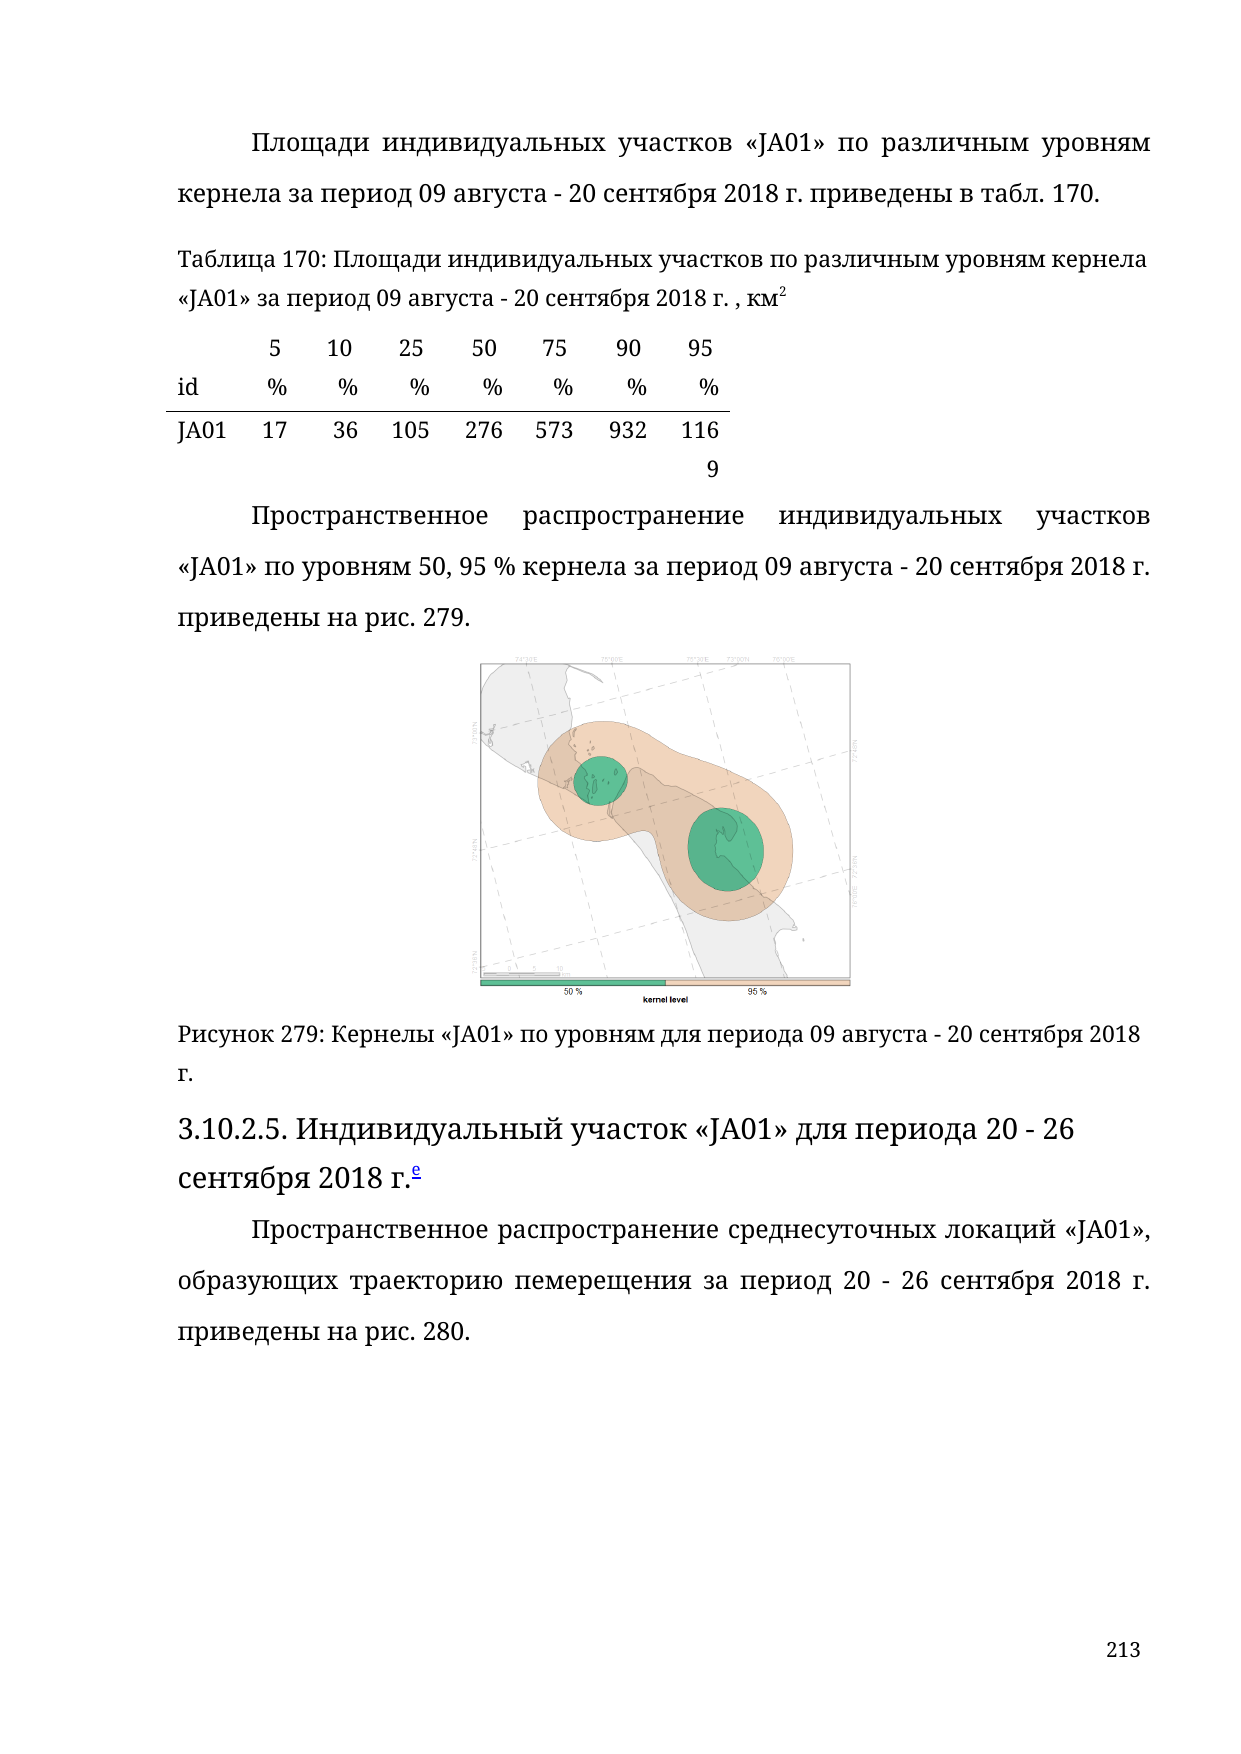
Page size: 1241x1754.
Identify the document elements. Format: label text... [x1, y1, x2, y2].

picture [469, 654, 860, 1005]
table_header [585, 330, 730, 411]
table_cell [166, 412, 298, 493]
text Пространственное распространение индивидуальных участков «JA01» по уровням 50, 95 % кернела за период 09 августа - 20 сентября 2018 г. приведены на рис. 279. [177, 497, 1152, 634]
text Рисунок 279: Кернелы «JA01» по уровням для периода 09 августа - 20 сентября 2018 г. [177, 1017, 1152, 1088]
text Площади индивидуальных участков «JA01» по различным уровням кернела за период 09 августа - 20 сентября 2018 г. приведены в табл. 170. [177, 124, 1152, 209]
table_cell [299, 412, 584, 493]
text Пространственное распространение среднесуточных локаций «JA01», образующих траекторию пемерещения за период 20 - 26 сентября 2018 г. приведены на рис. 280. [177, 1211, 1152, 1348]
subtitle Индивидуальный участок «JA01» для периода 20 - 26 сентября 2018 г.e [177, 1108, 1152, 1197]
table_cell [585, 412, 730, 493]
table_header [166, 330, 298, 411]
text Таблица 170: Площади индивидуальных участков по различным уровням кернела «JA01» за период 09 августа - 20 сентября 2018 г. , км2 [177, 243, 1152, 313]
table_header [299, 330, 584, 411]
